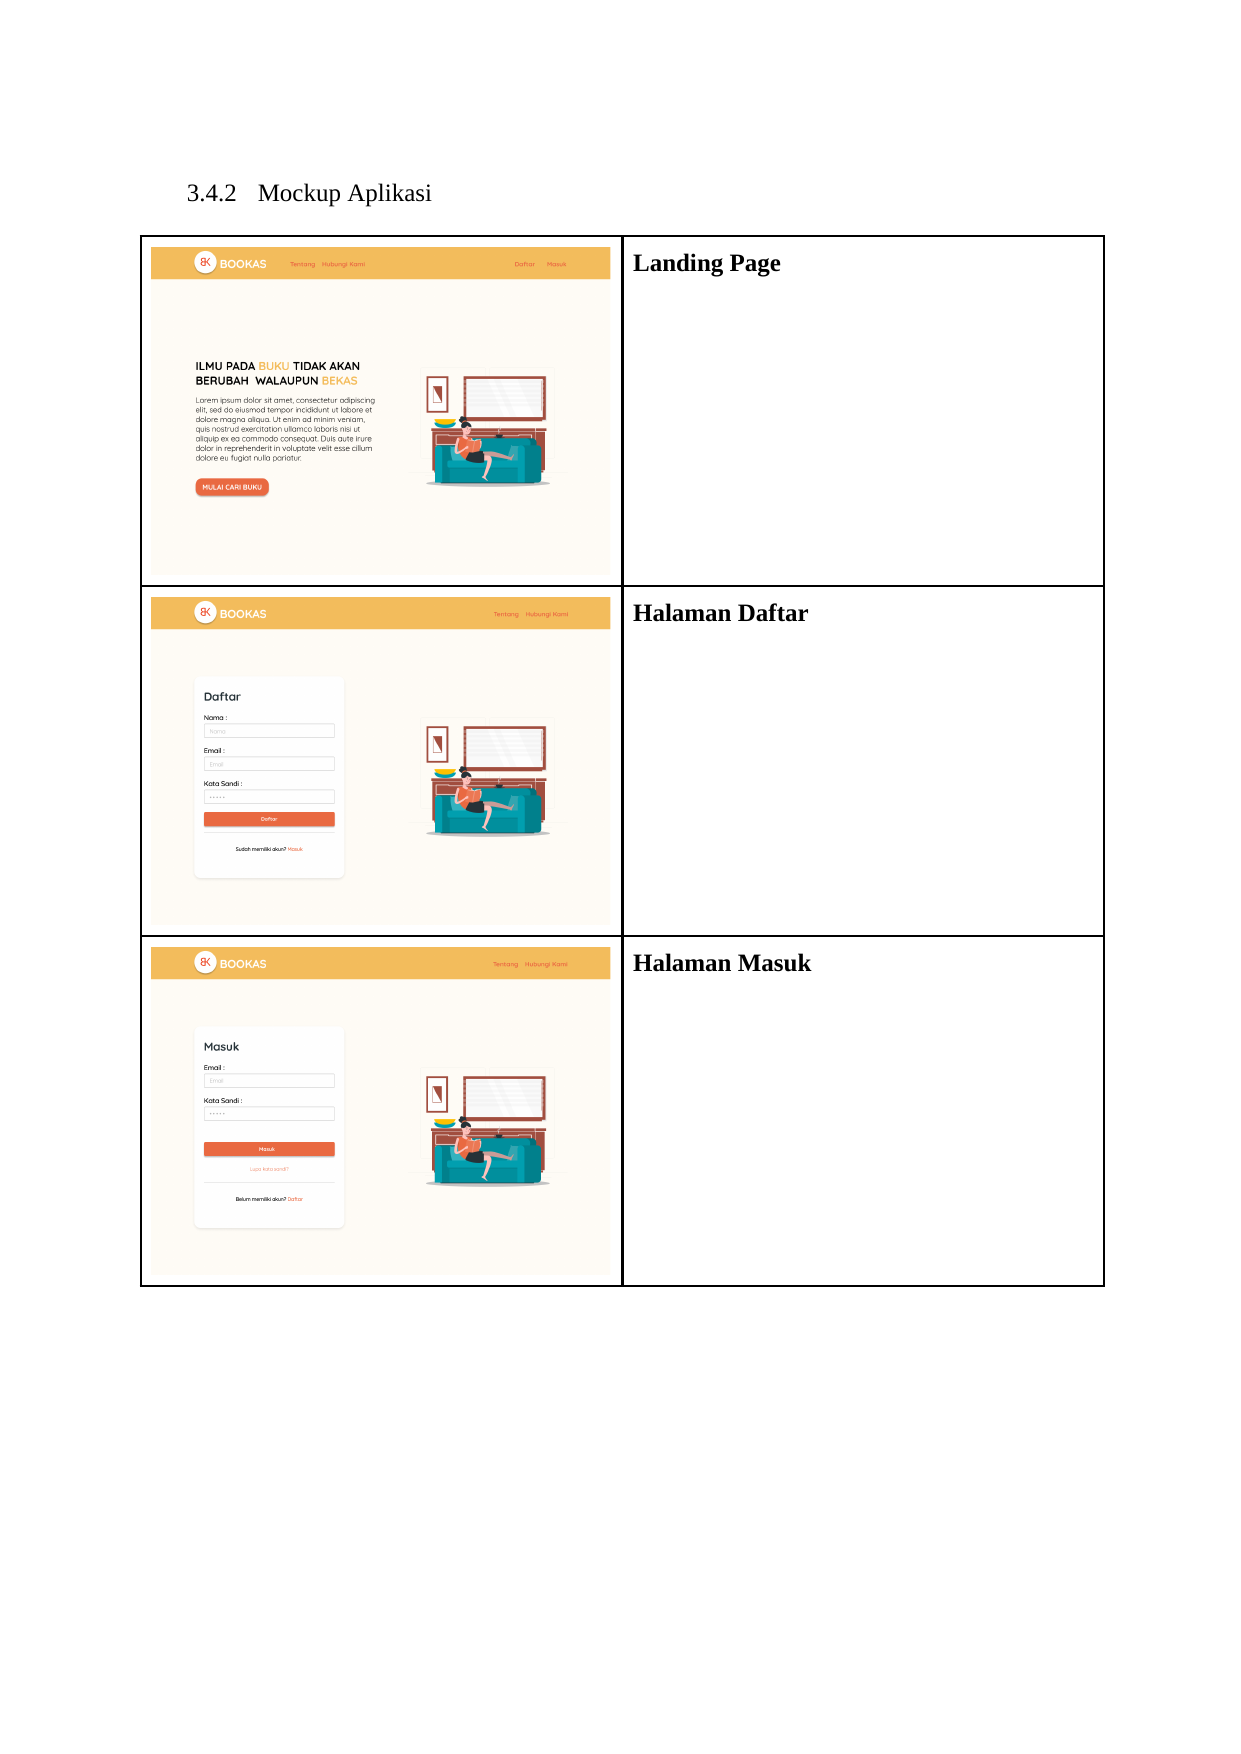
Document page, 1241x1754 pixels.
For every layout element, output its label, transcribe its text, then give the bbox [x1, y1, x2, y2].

table_cell [142, 587, 621, 935]
picture [151, 597, 611, 925]
table_header [142, 237, 621, 585]
table_cell [142, 937, 621, 1285]
table_cell Halaman Daftar [624, 587, 1103, 935]
table_header Landing Page [624, 237, 1103, 585]
list Mockup Aplikasi [187, 178, 1103, 206]
table_cell Halaman Masuk [624, 937, 1103, 1285]
picture [151, 947, 611, 1275]
picture [151, 247, 611, 575]
